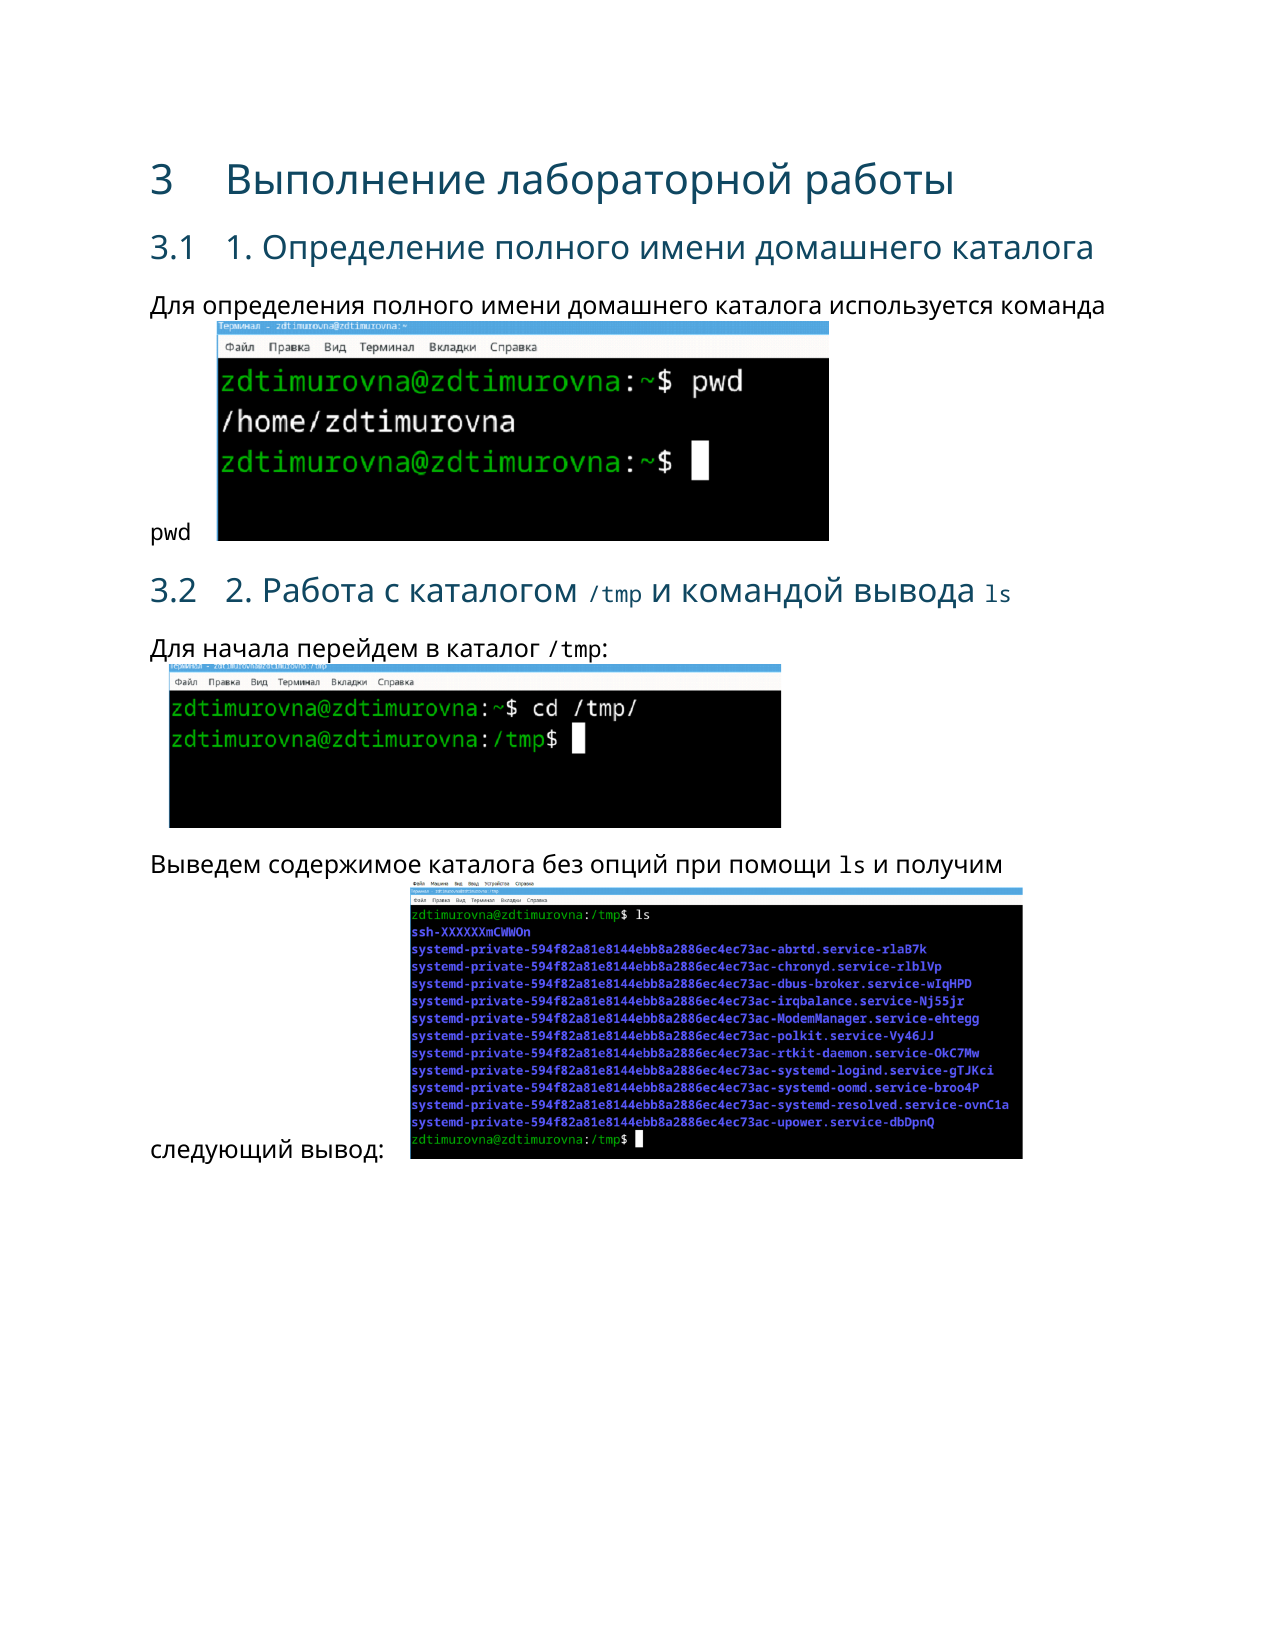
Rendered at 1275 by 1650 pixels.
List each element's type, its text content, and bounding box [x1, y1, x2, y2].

picture [168, 664, 782, 828]
picture [216, 321, 829, 541]
picture [410, 880, 1023, 1159]
subtitle 3.1 1. Определение полного имени домашнего каталога [150, 223, 1125, 269]
subtitle 3 Выполнение лабораторной работы [150, 150, 1125, 207]
subtitle 3.2 2. Работа с каталогом /tmp и командой вывода ls [150, 566, 1125, 612]
